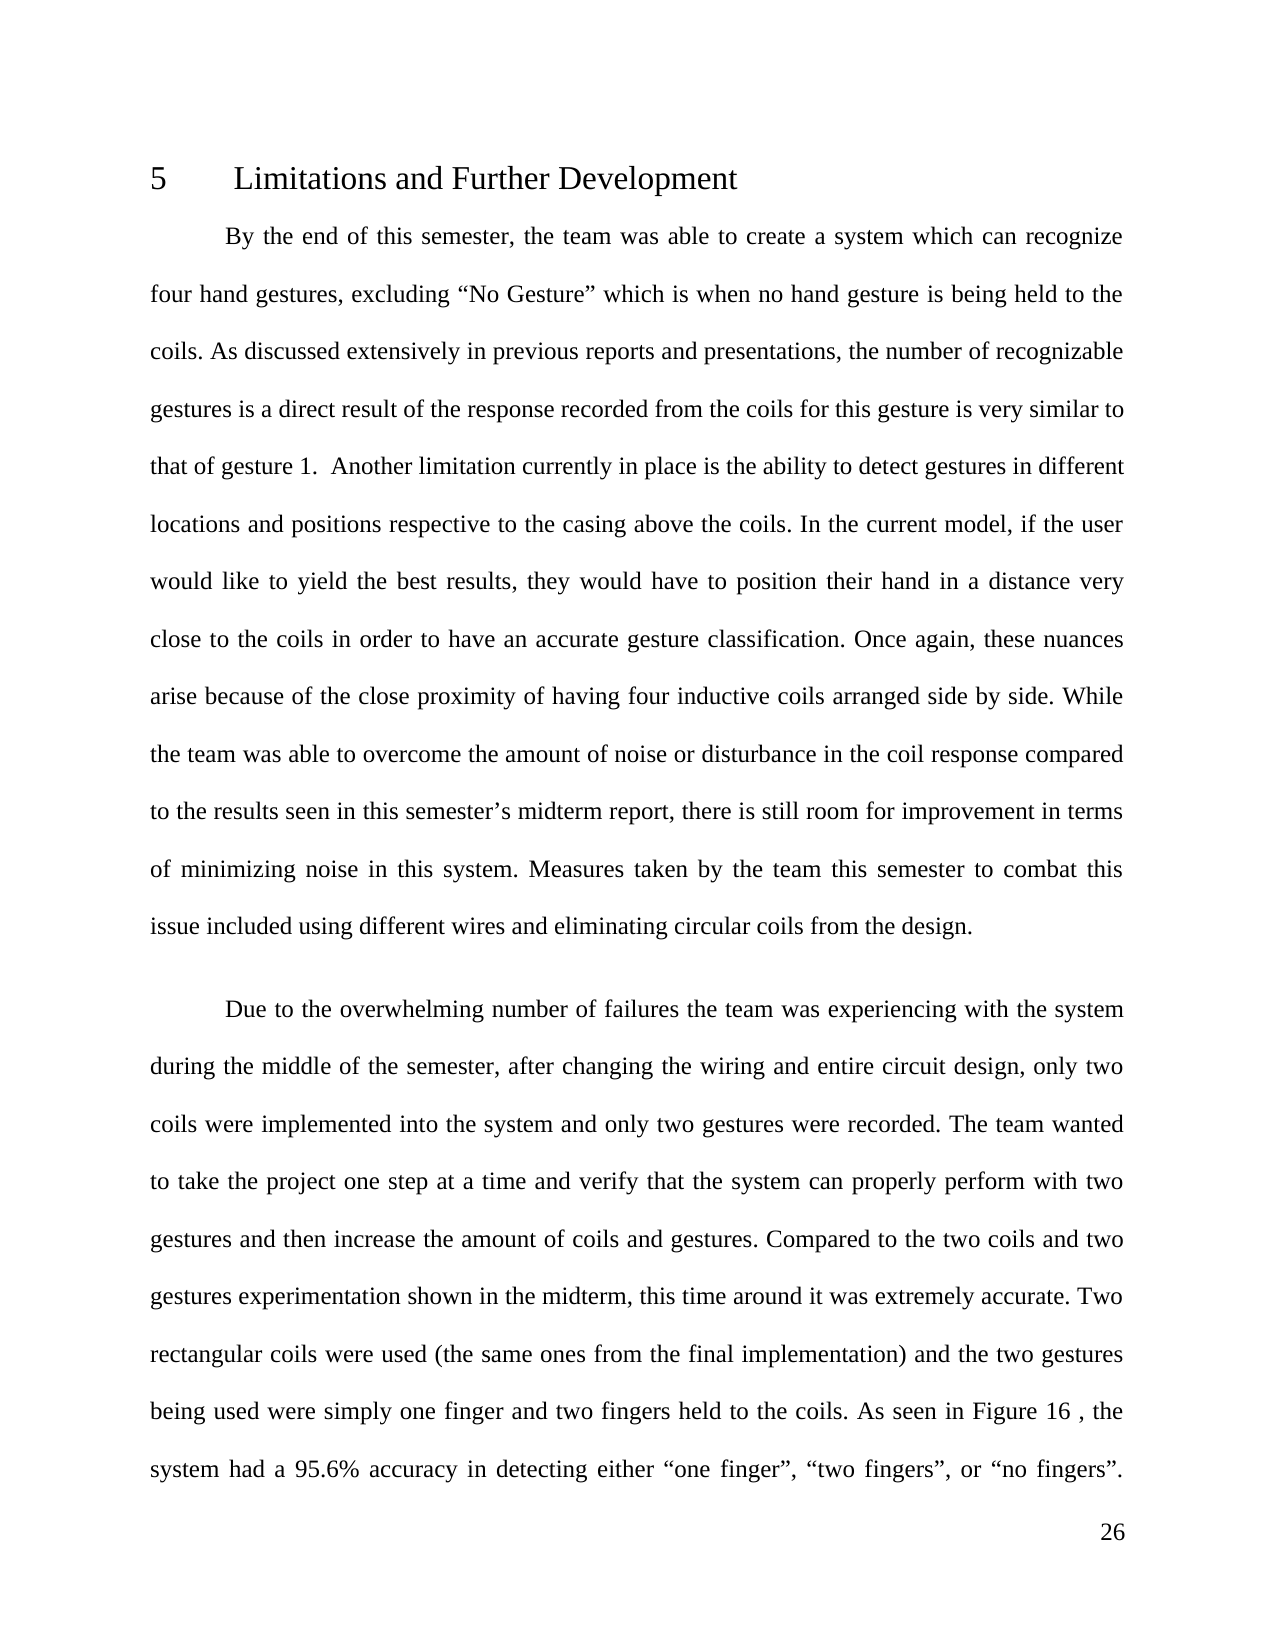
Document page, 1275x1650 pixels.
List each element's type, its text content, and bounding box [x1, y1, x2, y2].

subtitle 5 Limitations and Further Development [150, 158, 1125, 196]
text By the end of this semester, the team was able to create a system which can recognize four hand gestures, excluding “No Gesture” which is when no hand gesture is being held to the coils. As discussed extensively in previous reports and presentations, the number of recognizable gestures is a direct result of the response recorded from the coils for this gesture is very similar to that of gesture 1. Another limitation currently in place is the ability to detect gestures in different locations and positions respective to the casing above the coils. In the current model, if the user would like to yield the best results, they would have to position their hand in a distance very close to the coils in order to have an accurate gesture classification. Once again, these nuances arise because of the close proximity of having four inductive coils arranged side by side. While the team was able to overcome the amount of noise or disturbance in the coil response compared to the results seen in this semester’s midterm report, there is still room for improvement in terms of minimizing noise in this system. Measures taken by the team this semester to combat this issue included using different wires and eliminating circular coils from the design. [150, 221, 1125, 940]
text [150, 994, 1125, 1483]
